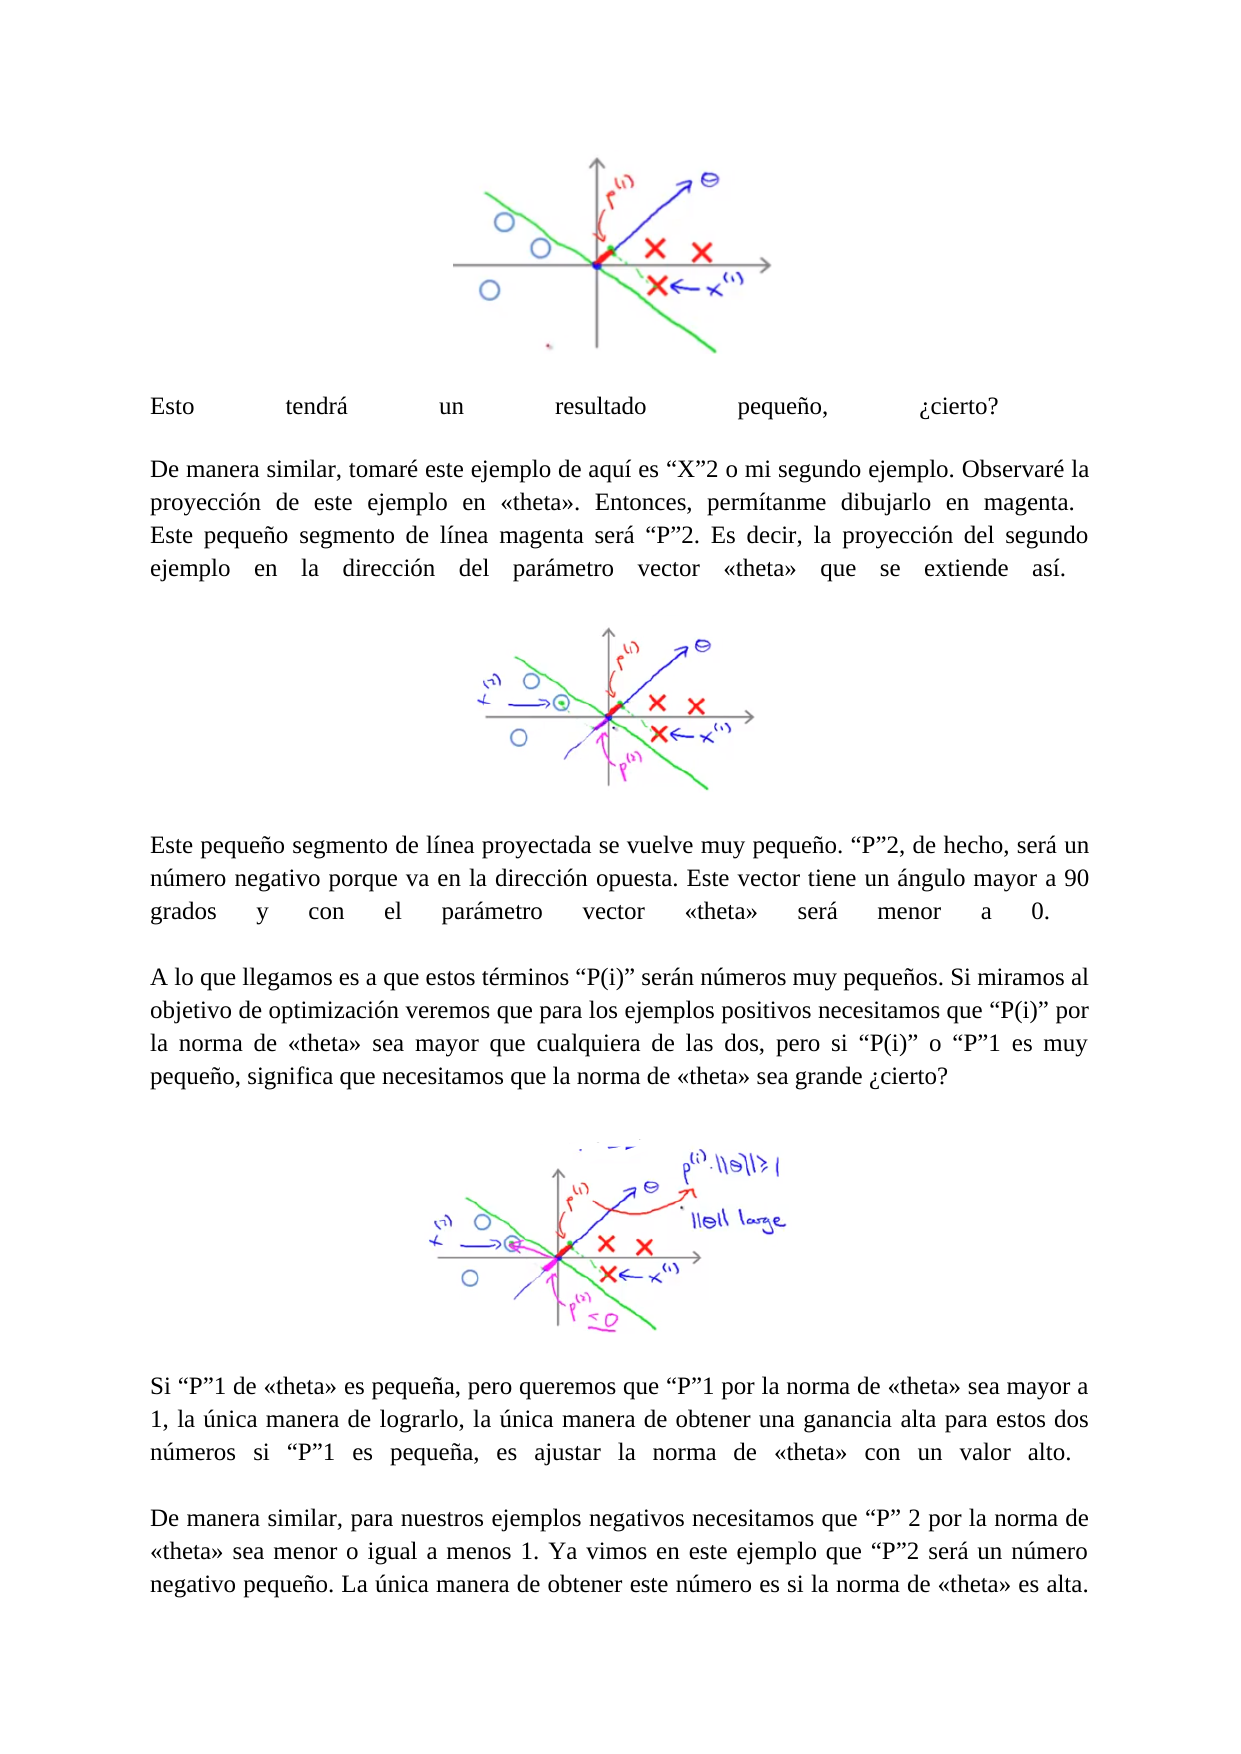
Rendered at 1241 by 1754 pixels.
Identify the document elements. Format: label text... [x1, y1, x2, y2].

picture [453, 150, 788, 354]
text Esto tendrá un resultado pequeño, ¿cierto? [150, 391, 1090, 450]
text Este pequeño segmento de línea proyectada se vuelve muy pequeño. “P”2, de hecho, será un número negativo porque va en la dirección opuesta. Este vector tiene un ángulo mayor a 90 grados y con el parámetro vector «theta» será menor a 0. A lo que llegamos es a que estos términos “P(i)” serán números muy pequeños. Si miramos al objetivo de optimización veremos que para los ejemplos positivos necesitamos que “P(i)” por la norma de «theta» sea mayor que cualquiera de las dos, pero si “P(i)” o “P”1 es muy pequeño, significa que necesitamos que la norma de «theta» sea grande ¿cierto? [150, 797, 1090, 1090]
picture [414, 1127, 826, 1334]
picture [463, 615, 778, 793]
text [150, 1371, 1090, 1598]
text De manera similar, tomaré este ejemplo de aquí es “X”2 o mi segundo ejemplo. Observaré la proyección de este ejemplo en «theta». Entonces, permítanme dibujarlo en magenta. Este pequeño segmento de línea magenta será “P”2. Es decir, la proyección del segundo ejemplo en la dirección del parámetro vector «theta» que se extiende así. [150, 454, 1090, 612]
